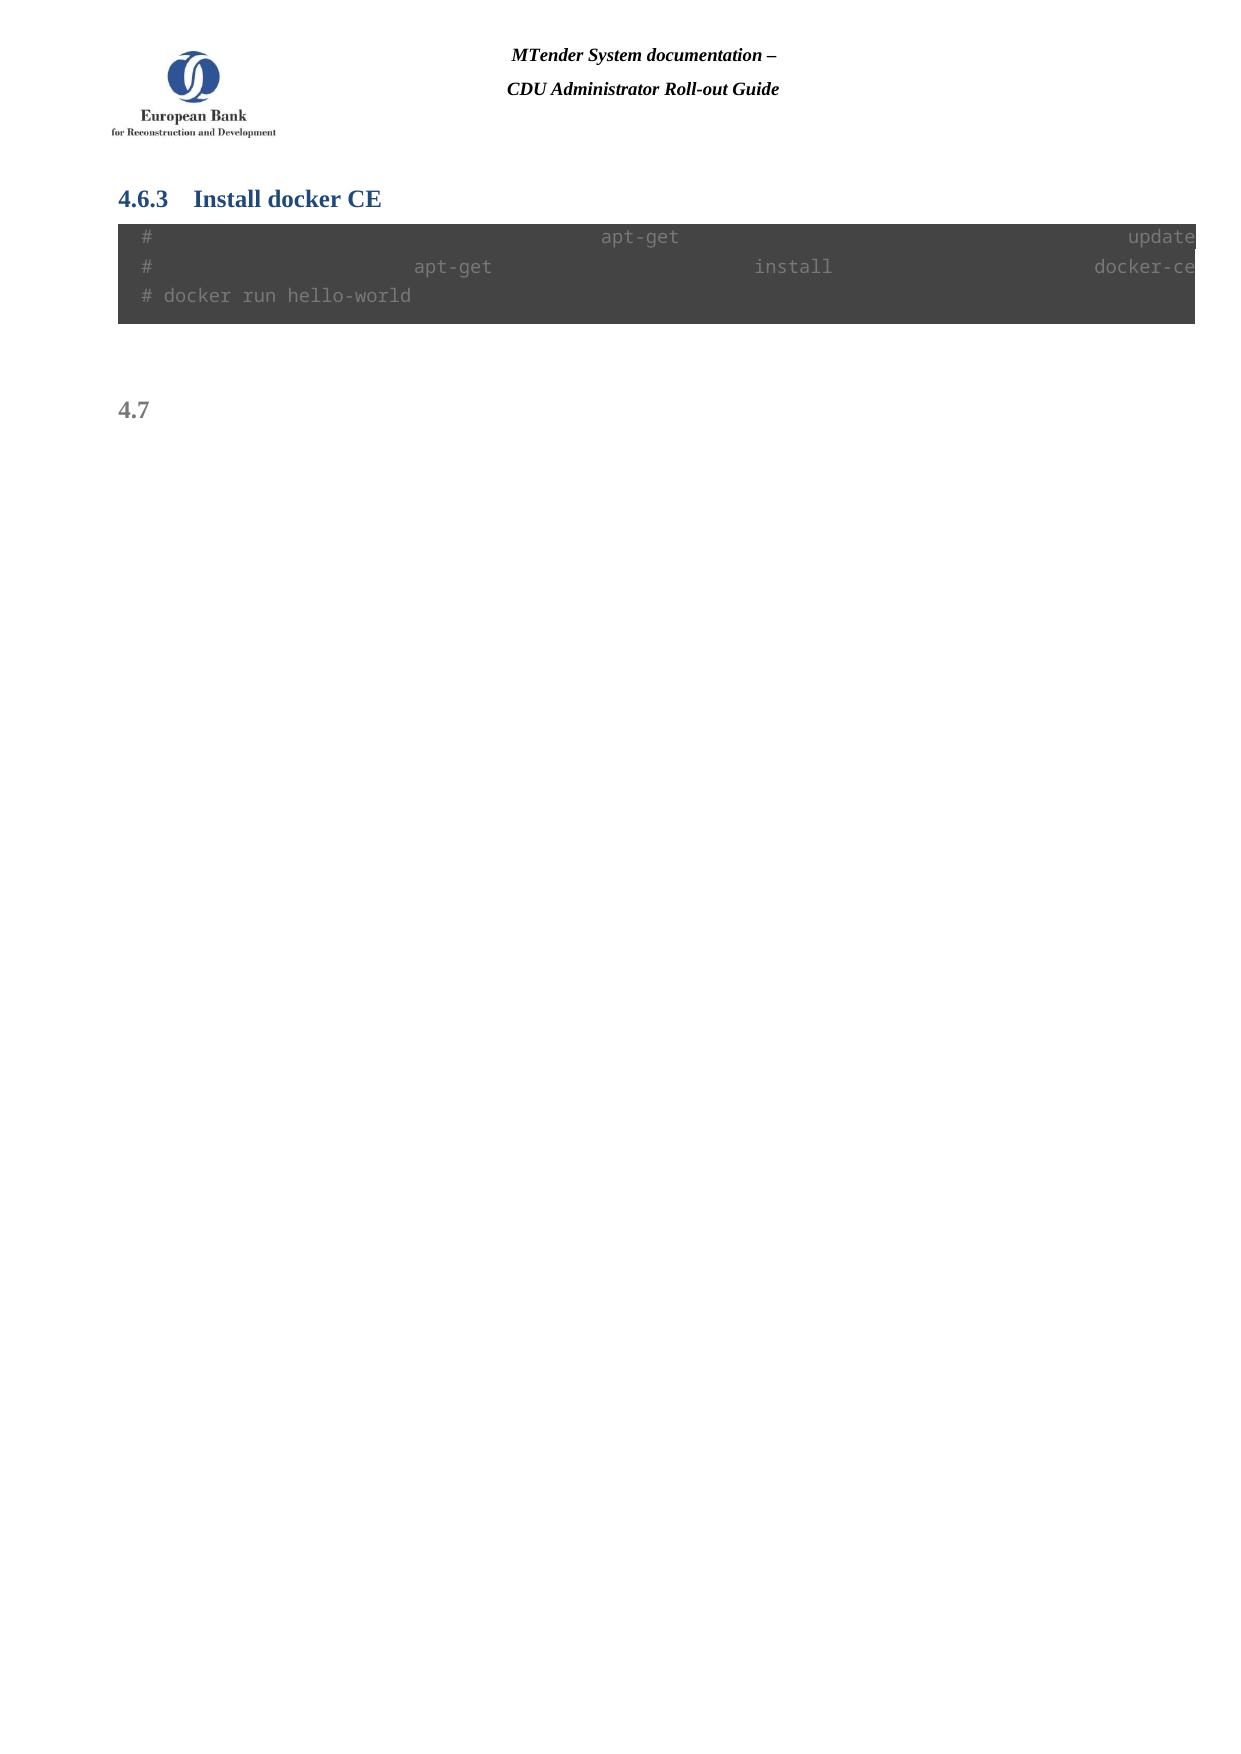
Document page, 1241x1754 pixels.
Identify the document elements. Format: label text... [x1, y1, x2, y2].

table_header # apt-get update # apt-get install docker-ce # docker run hello-world [118, 224, 1195, 324]
title Install docker CE [118, 184, 1092, 213]
picture [111, 51, 276, 138]
